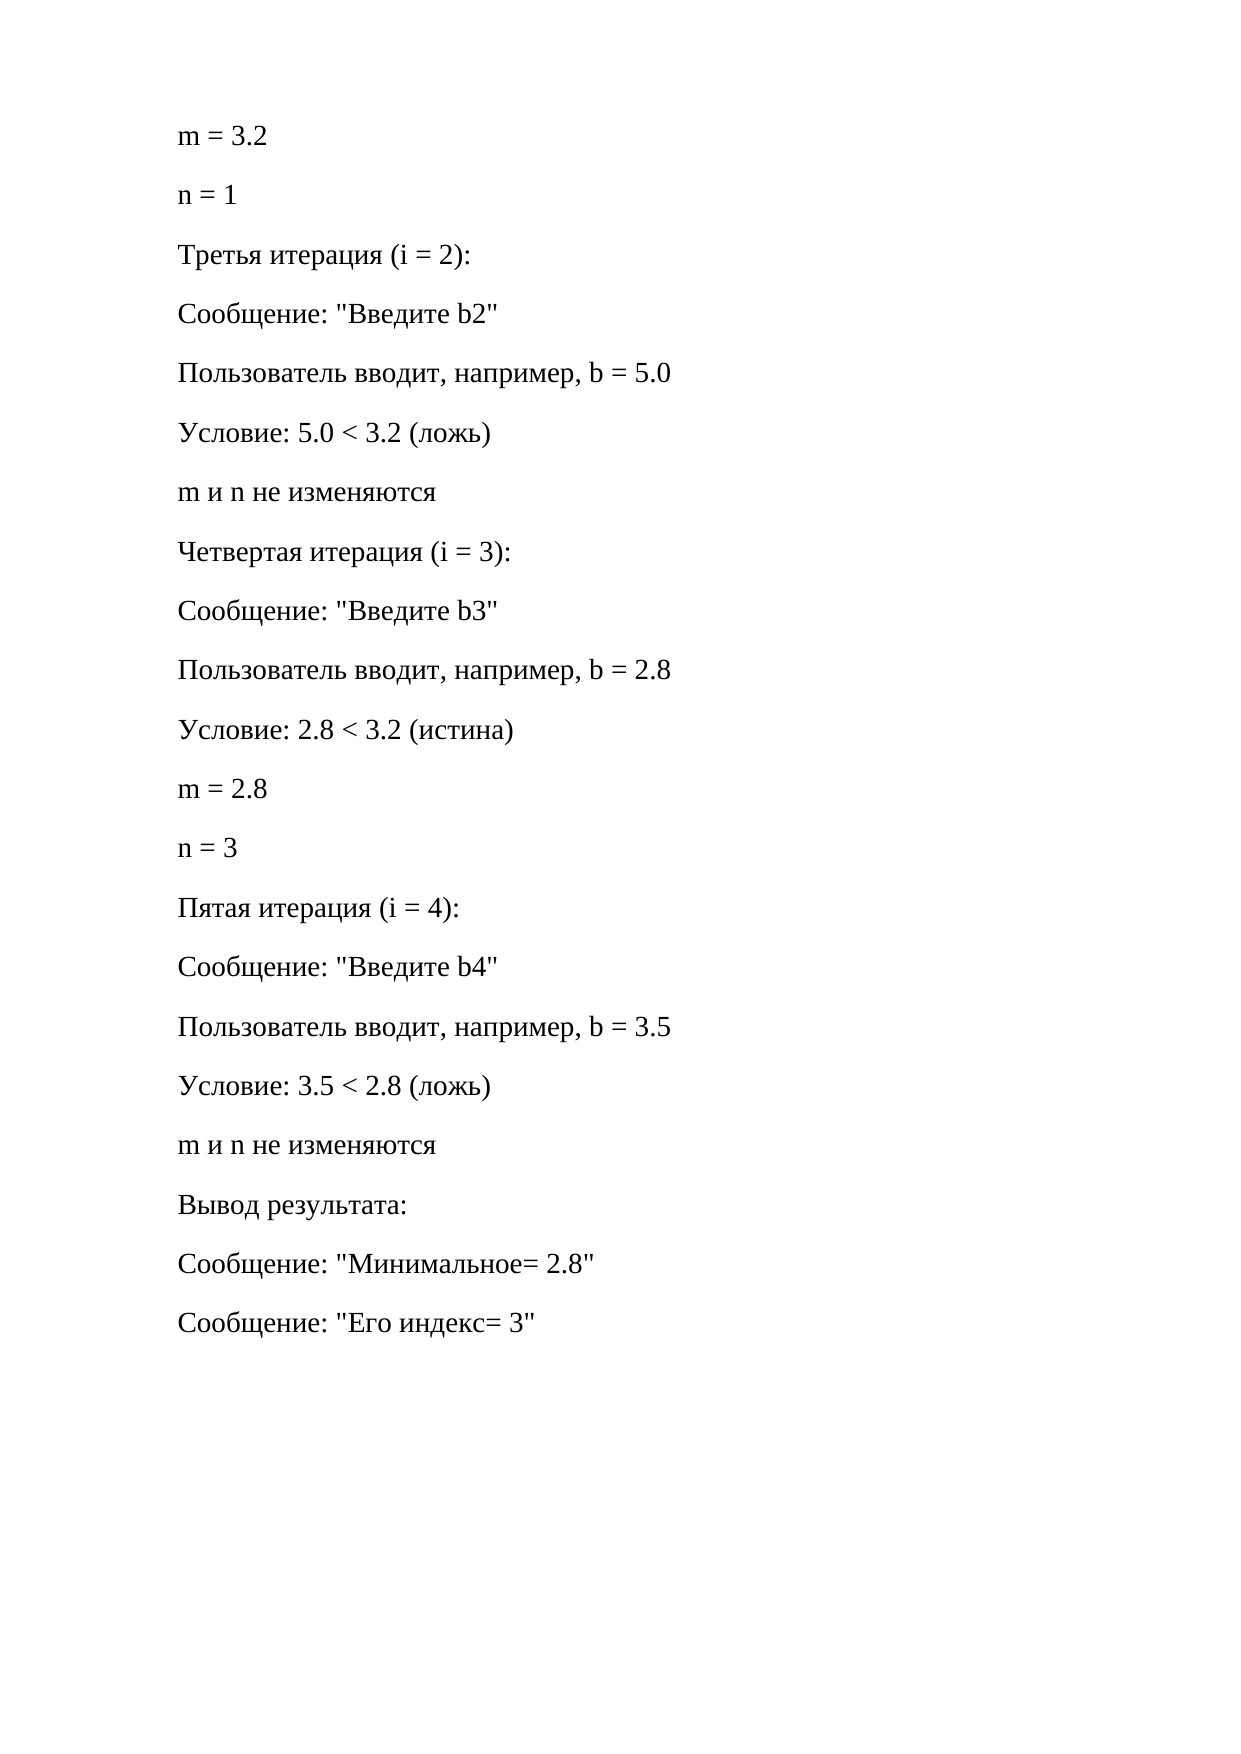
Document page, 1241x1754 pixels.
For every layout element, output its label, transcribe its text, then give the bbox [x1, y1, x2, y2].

text Сообщение: "Его индекс= 3" [177, 1306, 1152, 1339]
text Пользователь вводит, например, b = 3.5 [177, 1009, 1152, 1042]
text Условие: 3.5 < 2.8 (ложь) [177, 1068, 1152, 1102]
text Третья итерация (i = 2): [177, 237, 1152, 270]
text Сообщение: "Введите b4" [177, 949, 1152, 983]
text Условие: 2.8 < 3.2 (истина) [177, 712, 1152, 745]
text m = 2.8 [177, 771, 1152, 805]
text n = 3 [177, 831, 1152, 864]
text Пятая итерация (i = 4): [177, 890, 1152, 923]
text Условие: 5.0 < 3.2 (ложь) [177, 415, 1152, 448]
text Сообщение: "Минимальное= 2.8" [177, 1246, 1152, 1280]
text Вывод результата: [177, 1187, 1152, 1220]
text Пользователь вводит, например, b = 2.8 [177, 652, 1152, 686]
text m и n не изменяются [177, 474, 1152, 508]
text Четвертая итерация (i = 3): [177, 534, 1152, 567]
text n = 1 [177, 177, 1152, 211]
text Сообщение: "Введите b3" [177, 593, 1152, 627]
text m = 3.2 [177, 118, 1152, 152]
text m и n не изменяются [177, 1127, 1152, 1161]
text Пользователь вводит, например, b = 5.0 [177, 356, 1152, 389]
text Сообщение: "Введите b2" [177, 296, 1152, 330]
